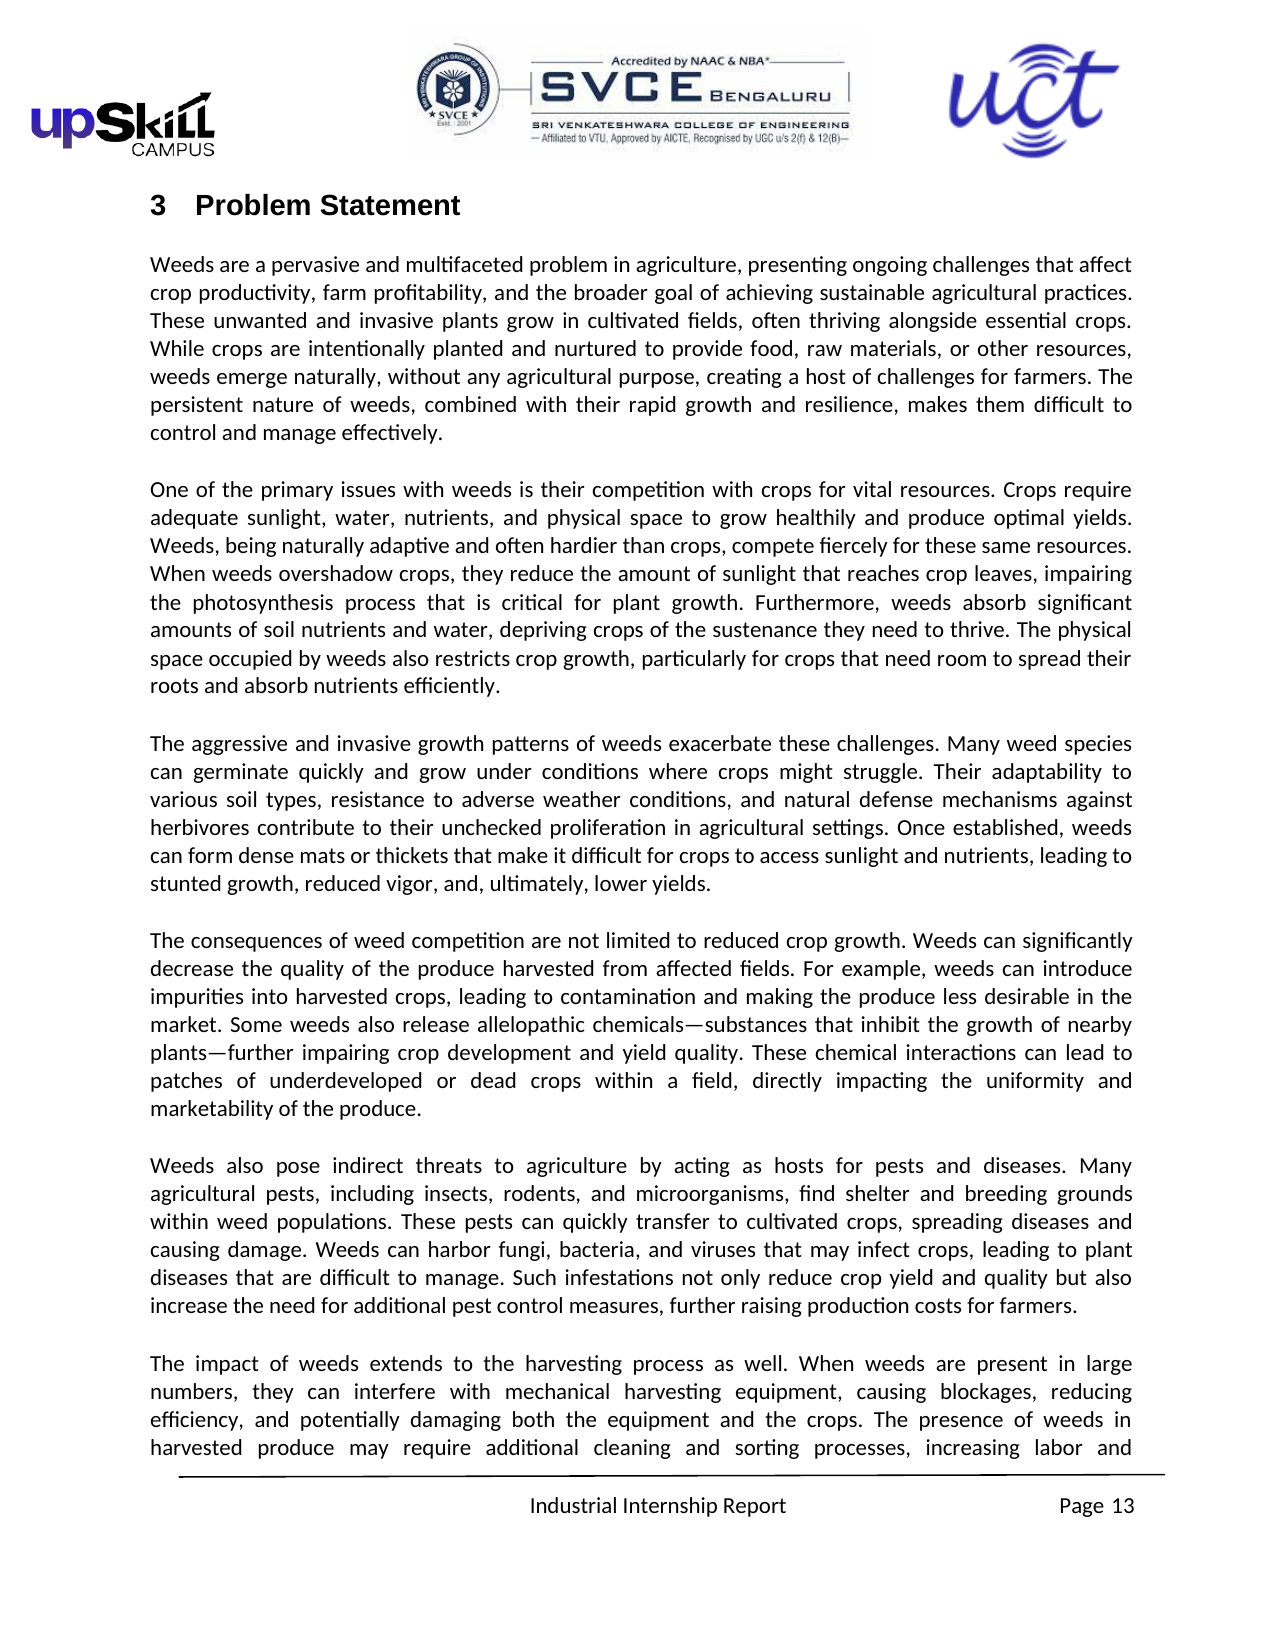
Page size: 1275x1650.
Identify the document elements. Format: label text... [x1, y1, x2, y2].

subtitle Problem Statement [150, 187, 1134, 221]
text One of the primary issues with weeds is their competition with crops for vital resources. Crops require adequate sunlight, water, nutrients, and physical space to grow healthily and produce optimal yields. Weeds, being naturally adaptive and often hardier than crops, compete fiercely for these same resources. When weeds overshadow crops, they reduce the amount of sunlight that reaches crop leaves, impairing the photosynthesis process that is critical for plant growth. Furthermore, weeds absorb significant amounts of soil nutrients and water, depriving crops of the sustenance they need to thrive. The physical space occupied by weeds also restricts crop growth, particularly for crops that need room to spread their roots and absorb nutrients efficiently. [150, 476, 1134, 700]
text Weeds also pose indirect threats to agriculture by acting as hosts for pests and diseases. Many agricultural pests, including insects, rodents, and microorganisms, find shelter and breeding grounds within weed populations. These pests can quickly transfer to cultivated crops, spreading diseases and causing damage. Weeds can harbor fungi, bacteria, and viruses that may infect crops, leading to plant diseases that are difficult to manage. Such infestations not only reduce crop yield and quality but also increase the need for additional pest control measures, further raising production costs for farmers. [150, 1151, 1134, 1319]
text The consequences of weed competition are not limited to reduced crop growth. Weeds can significantly decrease the quality of the produce harvested from affected fields. For example, weeds can introduce impurities into harvested crops, leading to contamination and making the produce less desirable in the market. Some weeds also release allelopathic chemicals—substances that inhibit the growth of nearby plants—further impairing crop development and yield quality. These chemical interactions can lead to patches of underdeveloped or dead crops within a field, directly impacting the uniformity and marketability of the produce. [150, 926, 1134, 1122]
picture [408, 28, 867, 160]
text The aggressive and invasive growth patterns of weeds exacerbate these challenges. Many weed species can germinate quickly and grow under conditions where crops might struggle. Their adaptability to various soil types, resistance to adverse weather conditions, and natural defense mechanisms against herbivores contribute to their unchecked proliferation in agricultural settings. Once established, weeds can form dense mats or thickets that make it difficult for crops to access sunlight and nutrients, leading to stunted growth, reduced vigor, and, ultimately, lower yields. [150, 729, 1134, 897]
picture [946, 34, 1125, 160]
text Weeds are a pervasive and multifaceted problem in agriculture, presenting ongoing challenges that affect crop productivity, farm profitability, and the broader goal of achieving sustainable agricultural practices. These unwanted and invasive plants grow in cultivated fields, often thriving alongside essential crops. While crops are intentionally planted and nurtured to provide food, raw materials, or other resources, weeds emerge naturally, without any agricultural purpose, creating a host of challenges for farmers. The persistent nature of weeds, combined with their rapid growth and resilience, makes them difficult to control and manage effectively. [150, 250, 1134, 446]
picture [0, 79, 246, 160]
